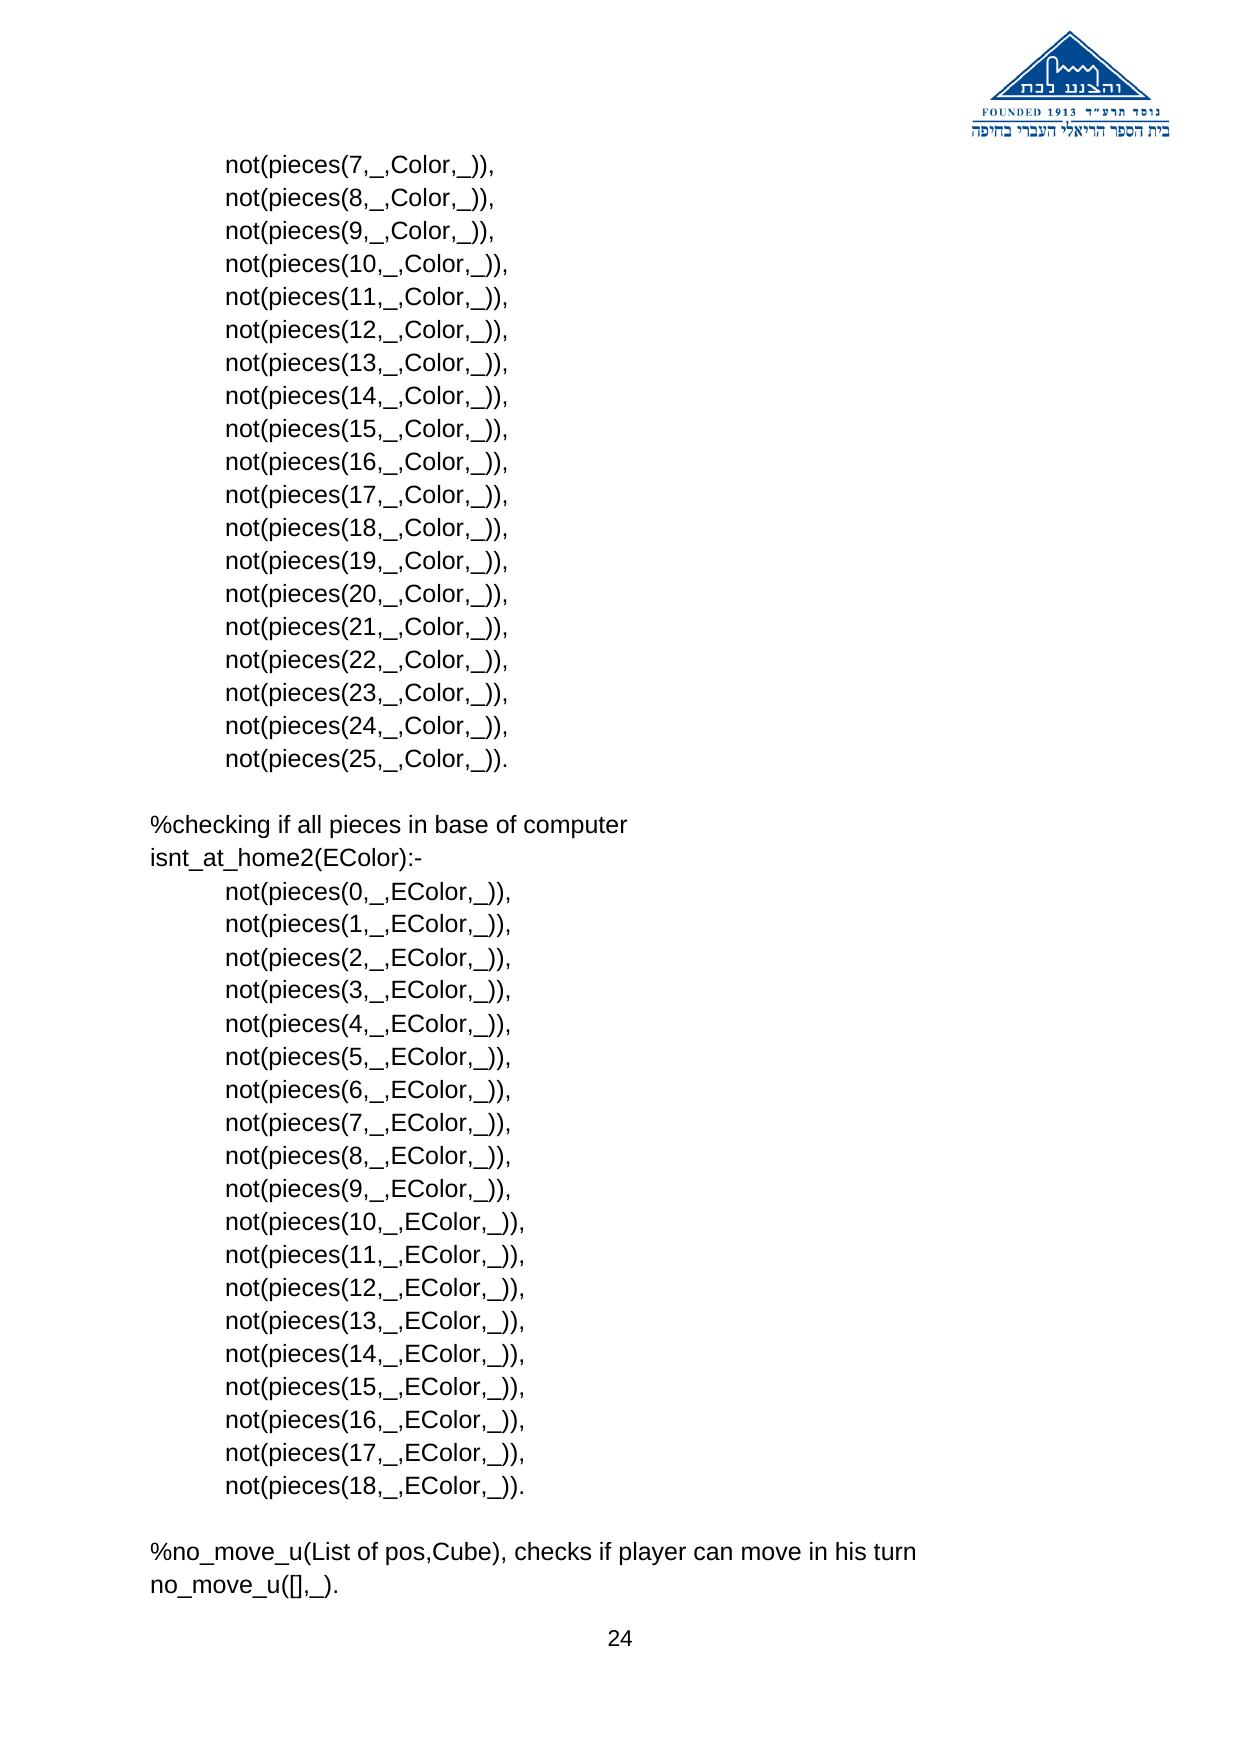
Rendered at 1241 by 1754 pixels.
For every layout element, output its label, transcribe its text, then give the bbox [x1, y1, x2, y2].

text not(pieces(18,_,EColor,_)). [150, 1471, 1090, 1499]
text not(pieces(14,_,Color,_)), [150, 381, 1090, 410]
text not(pieces(0,_,EColor,_)), [150, 876, 1090, 905]
text not(pieces(22,_,Color,_)), [150, 645, 1090, 674]
text not(pieces(9,_,Color,_)), [150, 216, 1090, 245]
text not(pieces(10,_,Color,_)), [150, 249, 1090, 278]
text not(pieces(17,_,EColor,_)), [150, 1438, 1090, 1467]
text not(pieces(10,_,EColor,_)), [150, 1207, 1090, 1235]
text not(pieces(7,_,Color,_)), [150, 150, 1090, 179]
text not(pieces(15,_,EColor,_)), [150, 1372, 1090, 1401]
text not(pieces(1,_,EColor,_)), [150, 909, 1090, 938]
text not(pieces(9,_,EColor,_)), [150, 1174, 1090, 1202]
text not(pieces(19,_,Color,_)), [150, 546, 1090, 575]
text not(pieces(15,_,Color,_)), [150, 414, 1090, 443]
text not(pieces(6,_,EColor,_)), [150, 1074, 1090, 1103]
text not(pieces(4,_,EColor,_)), [150, 1008, 1090, 1037]
text not(pieces(8,_,Color,_)), [150, 183, 1090, 212]
text not(pieces(2,_,EColor,_)), [150, 942, 1090, 971]
text no_move_u([],_). [150, 1570, 1090, 1599]
text not(pieces(8,_,EColor,_)), [150, 1141, 1090, 1169]
text not(pieces(13,_,EColor,_)), [150, 1306, 1090, 1334]
text not(pieces(3,_,EColor,_)), [150, 976, 1090, 1004]
text not(pieces(25,_,Color,_)). [150, 744, 1090, 773]
text not(pieces(11,_,EColor,_)), [150, 1240, 1090, 1268]
text not(pieces(18,_,Color,_)), [150, 513, 1090, 542]
picture [962, 21, 1179, 142]
text not(pieces(24,_,Color,_)), [150, 711, 1090, 740]
text not(pieces(16,_,EColor,_)), [150, 1405, 1090, 1433]
text not(pieces(12,_,EColor,_)), [150, 1273, 1090, 1301]
text %checking if all pieces in base of computer [150, 810, 1090, 839]
text not(pieces(11,_,Color,_)), [150, 282, 1090, 311]
text not(pieces(13,_,Color,_)), [150, 348, 1090, 377]
text not(pieces(17,_,Color,_)), [150, 480, 1090, 509]
text not(pieces(16,_,Color,_)), [150, 447, 1090, 476]
text not(pieces(23,_,Color,_)), [150, 678, 1090, 707]
text not(pieces(21,_,Color,_)), [150, 612, 1090, 641]
text not(pieces(5,_,EColor,_)), [150, 1042, 1090, 1070]
text %no_move_u(List of pos,Cube), checks if player can move in his turn [150, 1537, 1090, 1566]
text not(pieces(12,_,Color,_)), [150, 315, 1090, 344]
text not(pieces(14,_,EColor,_)), [150, 1339, 1090, 1367]
text not(pieces(20,_,Color,_)), [150, 579, 1090, 608]
text not(pieces(7,_,EColor,_)), [150, 1108, 1090, 1136]
text isnt_at_home2(EColor):- [150, 843, 1090, 872]
